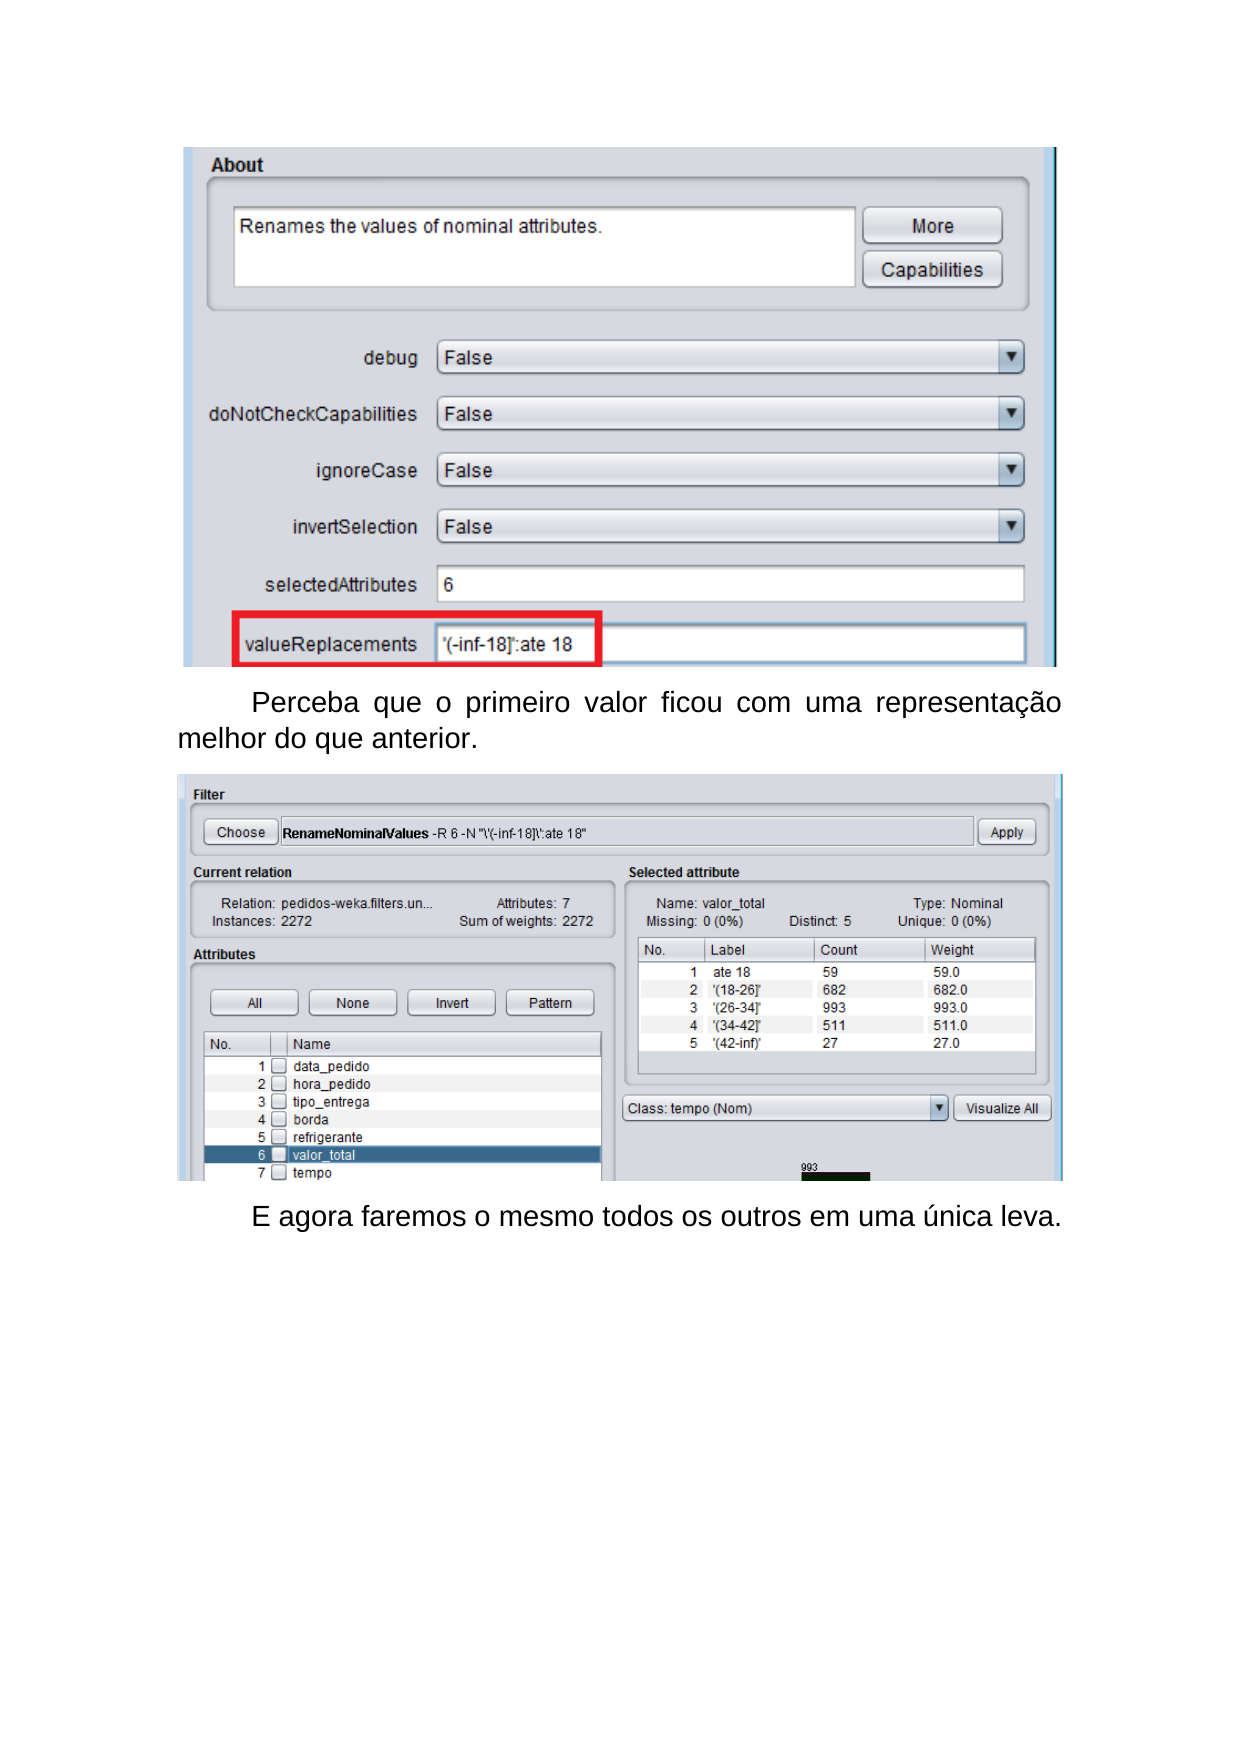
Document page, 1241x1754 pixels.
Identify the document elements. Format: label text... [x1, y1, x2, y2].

text E agora faremos o mesmo todos os outros em uma única leva. [177, 1199, 1063, 1233]
text Perceba que o primeiro valor ficou com uma representação melhor do que anterior. [177, 685, 1063, 755]
picture [182, 147, 1058, 667]
picture [177, 774, 1063, 1181]
